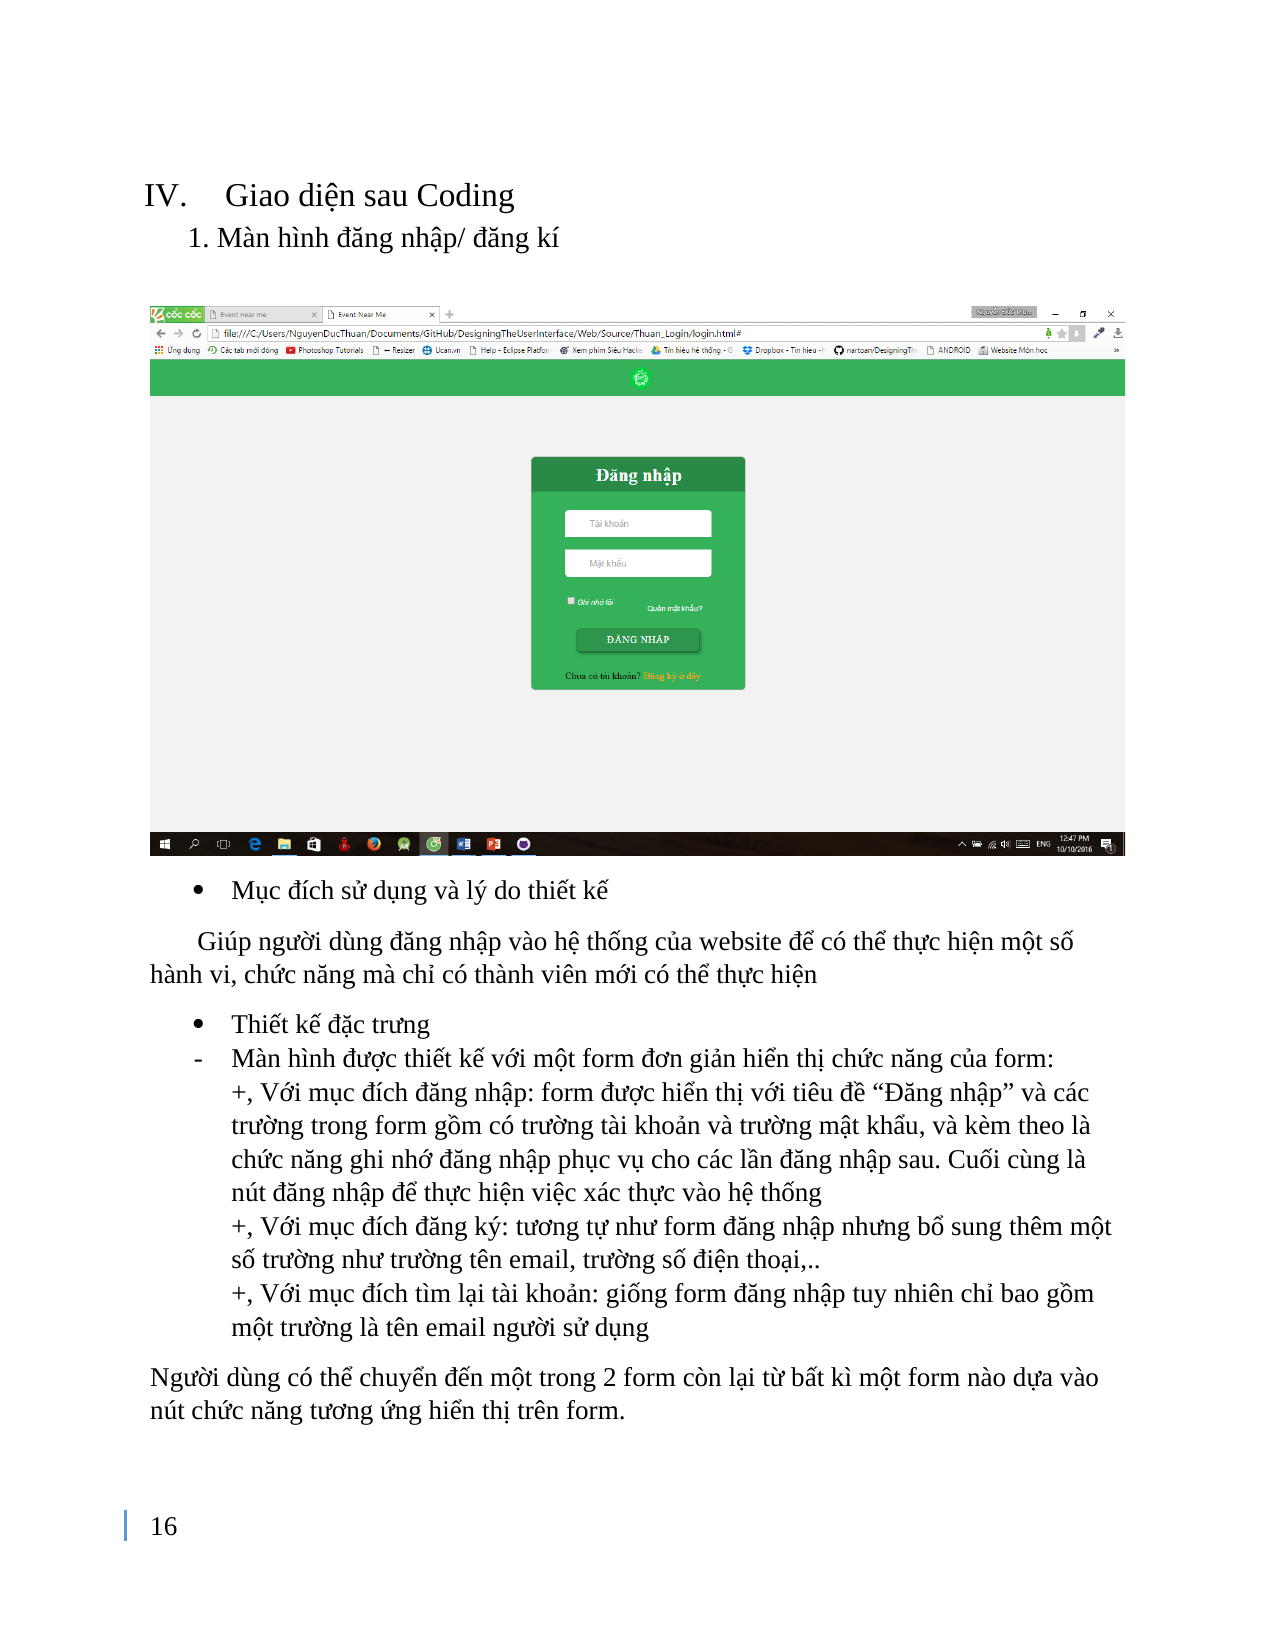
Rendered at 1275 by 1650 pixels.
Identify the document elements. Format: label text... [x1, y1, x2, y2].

list Mục đích sử dụng và lý do thiết kế [194, 874, 1125, 906]
text Giúp người dùng đăng nhập vào hệ thống của website để có thể thực hiện một số hành vi, chức năng mà chỉ có thành viên mới có thể thực hiện [150, 925, 1125, 989]
list +, Với mục đích tìm lại tài khoản: giống form đăng nhập tuy nhiên chỉ bao gồm một trường là tên email người sử dụng [231, 1277, 1125, 1342]
list +, Với mục đích đăng nhập: form được hiển thị với tiêu đề “Đăng nhập” và các trường trong form gồm có trường tài khoản và trường mật khẩu, và kèm theo là chức năng ghi nhớ đăng nhập phục vụ cho các lần đăng nhập sau. Cuối cùng là nút đăng nhập để thực hiện việc xác thực vào hệ thống [231, 1076, 1125, 1208]
picture [150, 306, 1125, 856]
list Màn hình được thiết kế với một form đơn giản hiển thị chức năng của form: [194, 1042, 1125, 1073]
list Thiết kế đặc trưng [194, 1008, 1125, 1040]
list +, Với mục đích đăng ký: tương tự như form đăng nhập nhưng bổ sung thêm một số trường như trường tên email, trường số điện thoại,.. [231, 1210, 1125, 1275]
subtitle Giao diện sau Coding [187, 175, 1125, 213]
text Người dùng có thể chuyển đến một trong 2 form còn lại từ bất kì một form nào dựa vào nút chức năng tương ứng hiển thị trên form. [150, 1361, 1125, 1426]
subtitle 1. Màn hình đăng nhập/ đăng kí [187, 221, 1125, 254]
